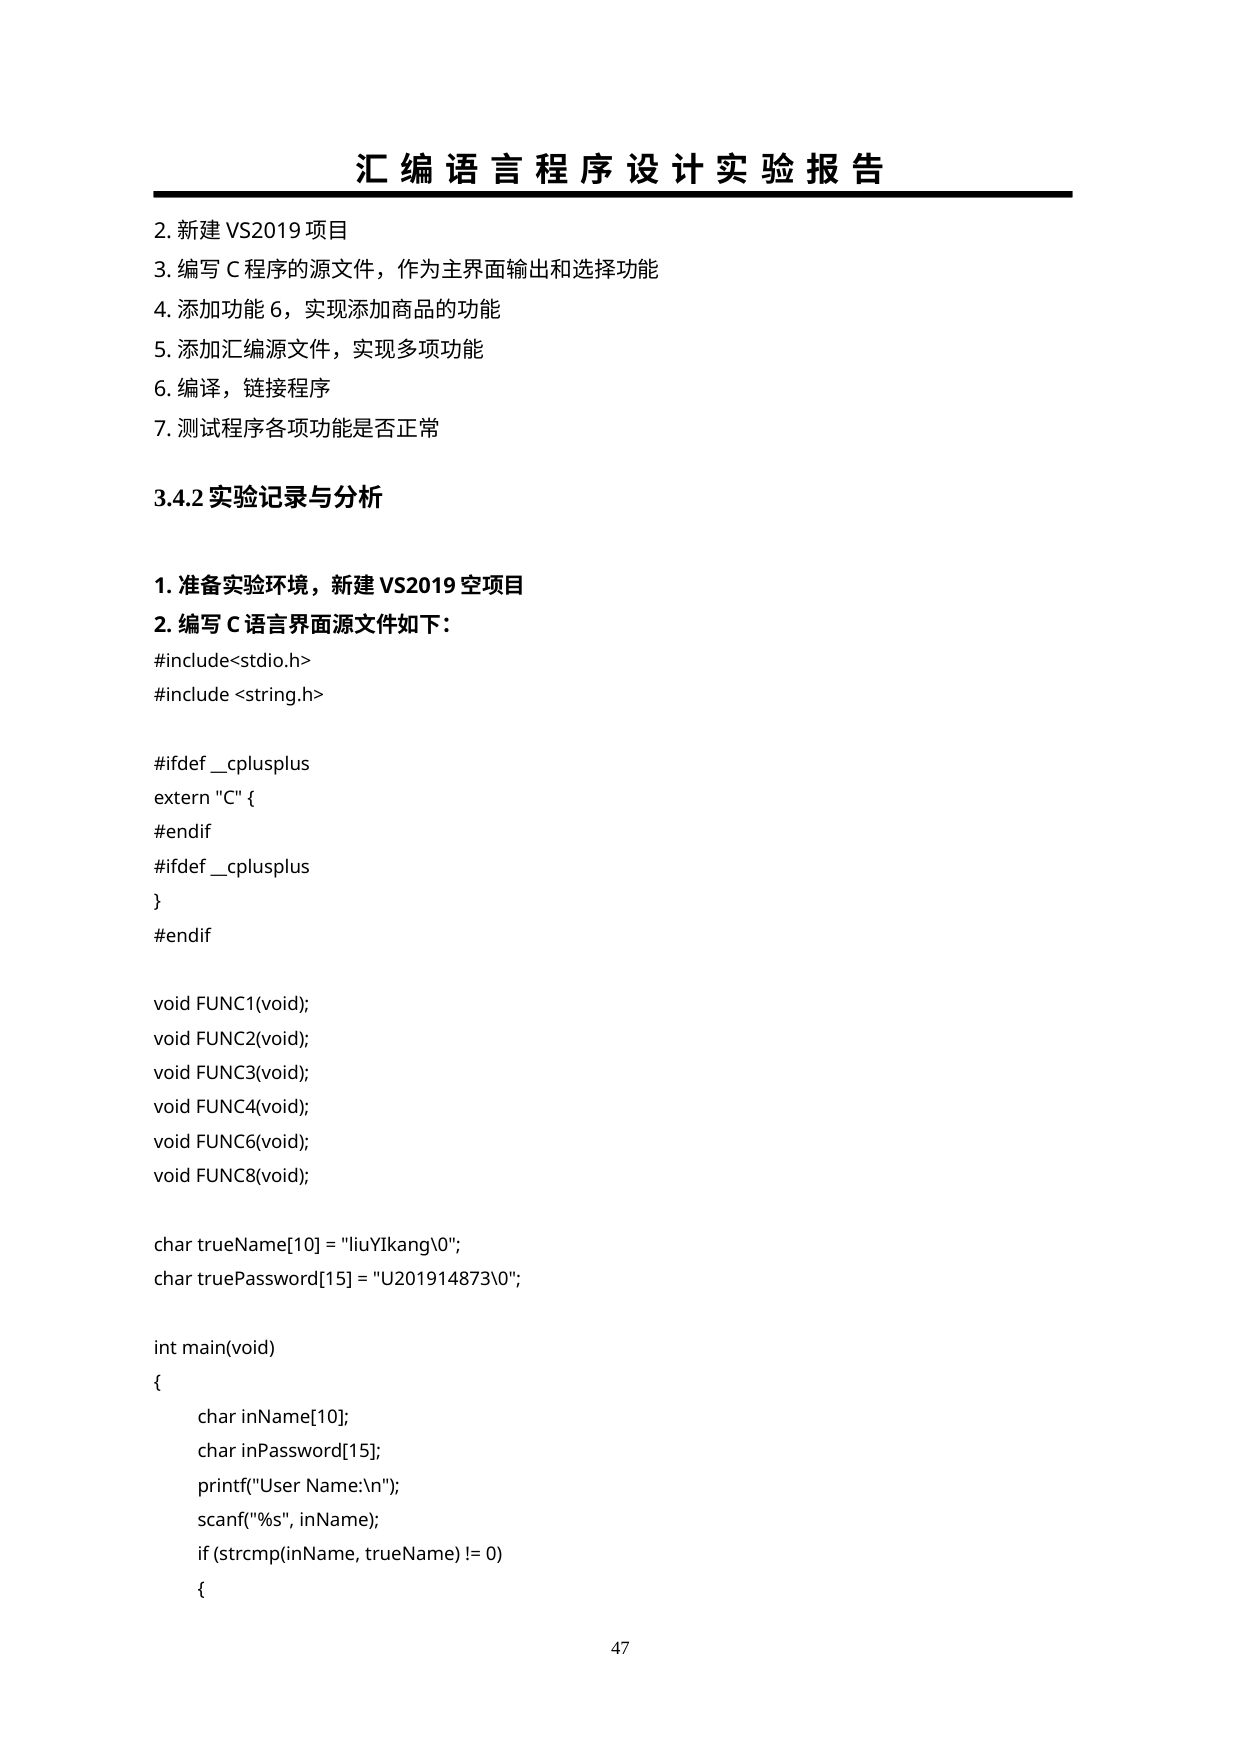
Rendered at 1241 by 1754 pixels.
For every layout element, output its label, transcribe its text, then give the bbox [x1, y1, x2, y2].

text 5. 添加汇编源文件，实现多项功能 [153, 332, 1087, 363]
text scanf("%s", inName); [153, 1506, 1087, 1532]
text 6. 编译，链接程序 [153, 371, 1087, 403]
text { [153, 1369, 1087, 1394]
text void FUNC2(void); [153, 1025, 1087, 1051]
text #ifdef __cplusplus [153, 750, 1087, 776]
text #endif [153, 819, 1087, 844]
text 3. 编写C程序的源文件，作为主界面输出和选择功能 [153, 252, 1087, 284]
text #include <string.h> [153, 681, 1087, 707]
text void FUNC6(void); [153, 1128, 1087, 1154]
text #endif [153, 922, 1087, 947]
text 7. 测试程序各项功能是否正常 [153, 411, 1087, 443]
text void FUNC8(void); [153, 1163, 1087, 1188]
text 2. 新建VS2019项目 [153, 213, 1087, 244]
text extern "C" { [153, 784, 1087, 810]
text char truePassword[15] = "U201914873\0"; [153, 1266, 1087, 1291]
text if (strcmp(inName, trueName) != 0) [153, 1541, 1087, 1566]
text 1. 准备实验环境，新建VS2019空项目 [153, 568, 1087, 599]
text void FUNC3(void); [153, 1059, 1087, 1085]
text char trueName[10] = "liuYIkang\0"; [153, 1231, 1087, 1257]
text 2. 编写C语言界面源文件如下： [153, 607, 1087, 639]
subtitle 3.4.2实验记录与分析 [153, 478, 1087, 514]
text 4. 添加功能6，实现添加商品的功能 [153, 292, 1087, 324]
text char inName[10]; [153, 1403, 1087, 1429]
text char inPassword[15]; [153, 1438, 1087, 1463]
text int main(void) [153, 1334, 1087, 1360]
text { [153, 1575, 1087, 1601]
text void FUNC4(void); [153, 1094, 1087, 1119]
text void FUNC1(void); [153, 991, 1087, 1016]
text #include<stdio.h> [153, 647, 1087, 672]
text } [153, 888, 1087, 913]
text #ifdef __cplusplus [153, 853, 1087, 879]
text printf("User Name:\n"); [153, 1472, 1087, 1497]
